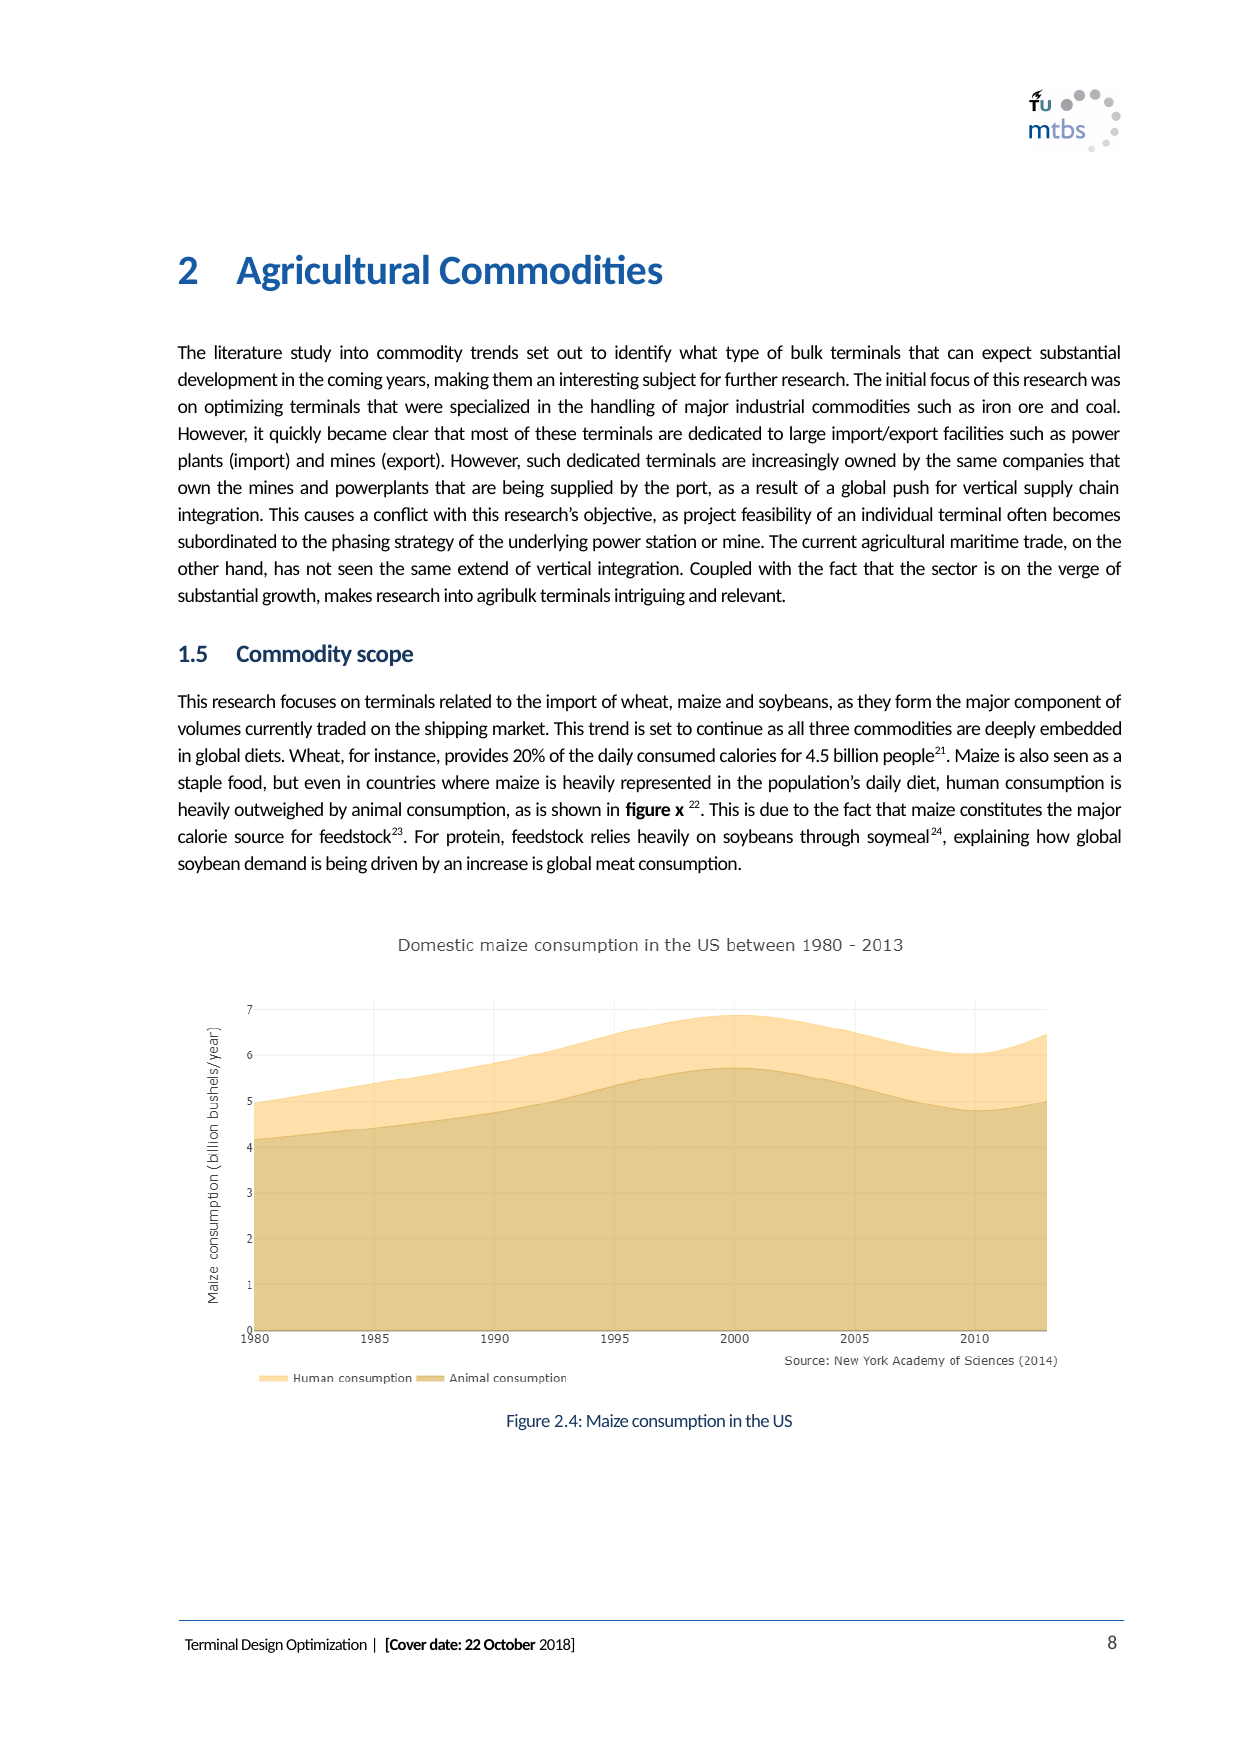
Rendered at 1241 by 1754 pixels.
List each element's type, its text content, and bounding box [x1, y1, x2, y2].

subtitle Agricultural Commodities [177, 244, 1122, 295]
subtitle Commodity scope [177, 638, 1122, 668]
text The literature study into commodity trends set out to identify what type of bulk terminals that can expect substantial development in the coming years, making them an interesting subject for further research. The initial focus of this research was on optimizing terminals that were specialized in the handling of major industrial commodities such as iron ore and coal. However, it quickly became clear that most of these terminals are dedicated to large import/export facilities such as power plants (import) and mines (export). However, such dedicated terminals are increasingly owned by the same companies that own the mines and powerplants that are being supplied by the port, as a result of a global push for vertical supply chain integration. This causes a conflict with this research’s objective, as project feasibility of an individual terminal often becomes subordinated to the phasing strategy of the underlying power station or mine. The current agricultural maritime trade, on the other hand, has not seen the same extend of vertical integration. Coupled with the fact that the sector is on the verge of substantial growth, makes research into agribulk terminals intriguing and relevant. [177, 337, 1122, 608]
text This research focuses on terminals related to the import of wheat, maize and soybeans, as they form the major component of volumes currently traded on the shipping market. This trend is set to continue as all three commodities are deeply embedded in global diets. Wheat, for instance, provides 20% of the daily consumed calories for 4.5 billion people21. Maize is also seen as a staple food, but even in countries where maize is heavily represented in the population’s daily diet, human consumption is heavily outweighed by animal consumption, as is shown in figure x 22. This is due to the fact that maize constitutes the major calorie source for feedstock23. For protein, feedstock relies heavily on soybeans through soymeal24, explaining how global soybean demand is being driven by an increase is global meat consumption. [177, 686, 1122, 876]
picture [177, 902, 1123, 1407]
picture [1028, 88, 1122, 153]
